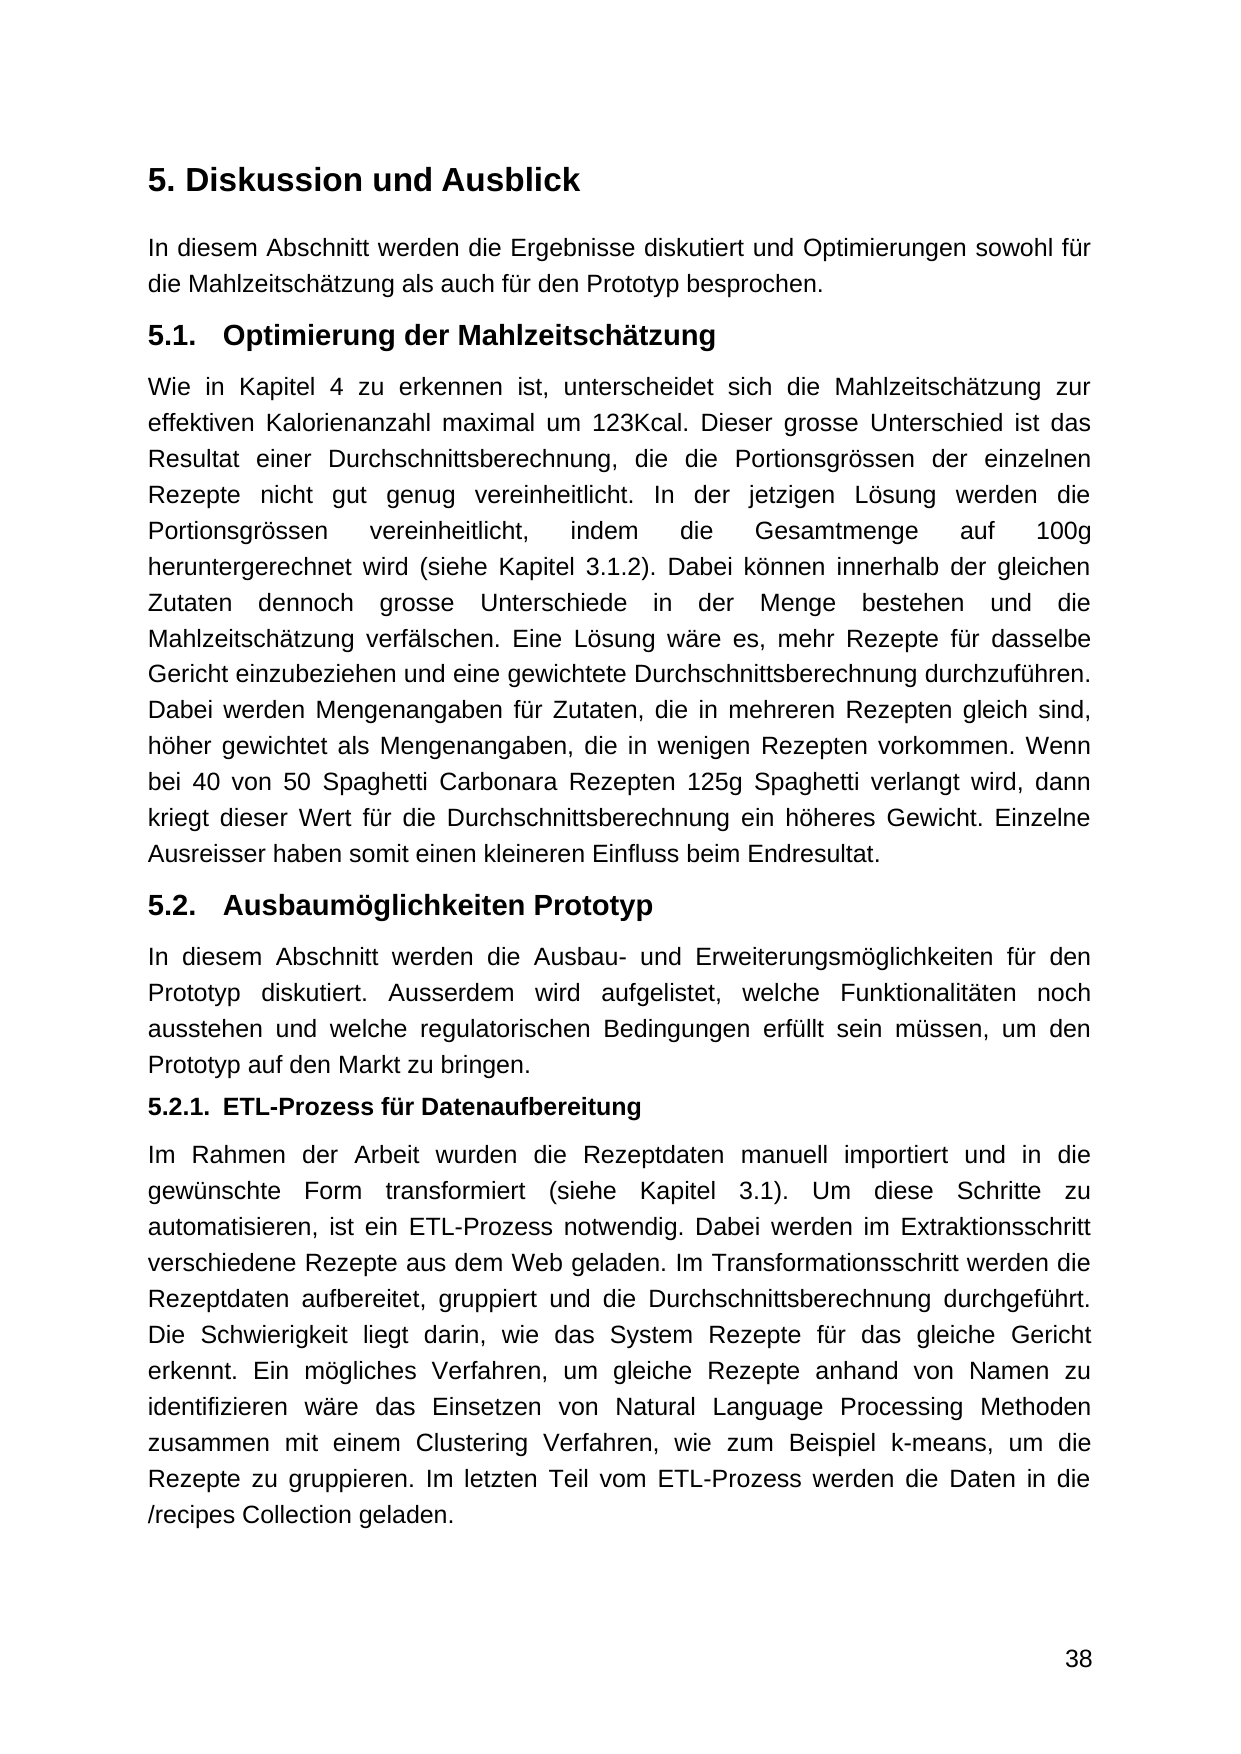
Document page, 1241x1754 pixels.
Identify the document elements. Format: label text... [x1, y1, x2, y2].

subtitle Optimierung der Mahlzeitschätzung [148, 318, 1092, 351]
subtitle ETL-Prozess für Datenaufbereitung [148, 1092, 1092, 1121]
text Im Rahmen der Arbeit wurden die Rezeptdaten manuell importiert und in die gewünschte Form transformiert (siehe Kapitel 3.1). Um diese Schritte zu automatisieren, ist ein ETL-Prozess notwendig. Dabei werden im Extraktionsschritt verschiedene Rezepte aus dem Web geladen. Im Transformationsschritt werden die Rezeptdaten aufbereitet, gruppiert und die Durchschnittsberechnung durchgeführt. Die Schwierigkeit liegt darin, wie das System Rezepte für das gleiche Gericht erkennt. Ein mögliches Verfahren, um gleiche Rezepte anhand von Namen zu identifizieren wäre das Einsetzen von Natural Language Processing Methoden zusammen mit einem Clustering Verfahren, wie zum Beispiel k-means, um die Rezepte zu gruppieren. Im letzten Teil vom ETL-Prozess werden die Daten in die /recipes Collection geladen. [148, 1140, 1092, 1528]
subtitle Diskussion und Ausblick [148, 160, 1092, 199]
text In diesem Abschnitt werden die Ergebnisse diskutiert und Optimierungen sowohl für die Mahlzeitschätzung als auch für den Prototyp besprochen. [148, 233, 1092, 298]
text Wie in Kapitel 4 zu erkennen ist, unterscheidet sich die Mahlzeitschätzung zur effektiven Kalorienanzahl maximal um 123Kcal. Dieser grosse Unterschied ist das Resultat einer Durchschnittsberechnung, die die Portionsgrössen der einzelnen Rezepte nicht gut genug vereinheitlicht. In der jetzigen Lösung werden die Portionsgrössen vereinheitlicht, indem die Gesamtmenge auf 100g heruntergerechnet wird (siehe Kapitel 3.1.2). Dabei können innerhalb der gleichen Zutaten dennoch grosse Unterschiede in der Menge bestehen und die Mahlzeitschätzung verfälschen. Eine Lösung wäre es, mehr Rezepte für dasselbe Gericht einzubeziehen und eine gewichtete Durchschnittsberechnung durchzuführen. Dabei werden Mengenangaben für Zutaten, die in mehreren Rezepten gleich sind, höher gewichtet als Mengenangaben, die in wenigen Rezepten vorkommen. Wenn bei 40 von 50 Spaghetti Carbonara Rezepten 125g Spaghetti verlangt wird, dann kriegt dieser Wert für die Durchschnittsberechnung ein höheres Gewicht. Einzelne Ausreisser haben somit einen kleineren Einfluss beim Endresultat. [148, 372, 1092, 868]
text In diesem Abschnitt werden die Ausbau- und Erweiterungsmöglichkeiten für den Prototyp diskutiert. Ausserdem wird aufgelistet, welche Funktionalitäten noch ausstehen und welche regulatorischen Bedingungen erfüllt sein müssen, um den Prototyp auf den Markt zu bringen. [148, 942, 1092, 1078]
subtitle Ausbaumöglichkeiten Prototyp [148, 888, 1092, 921]
